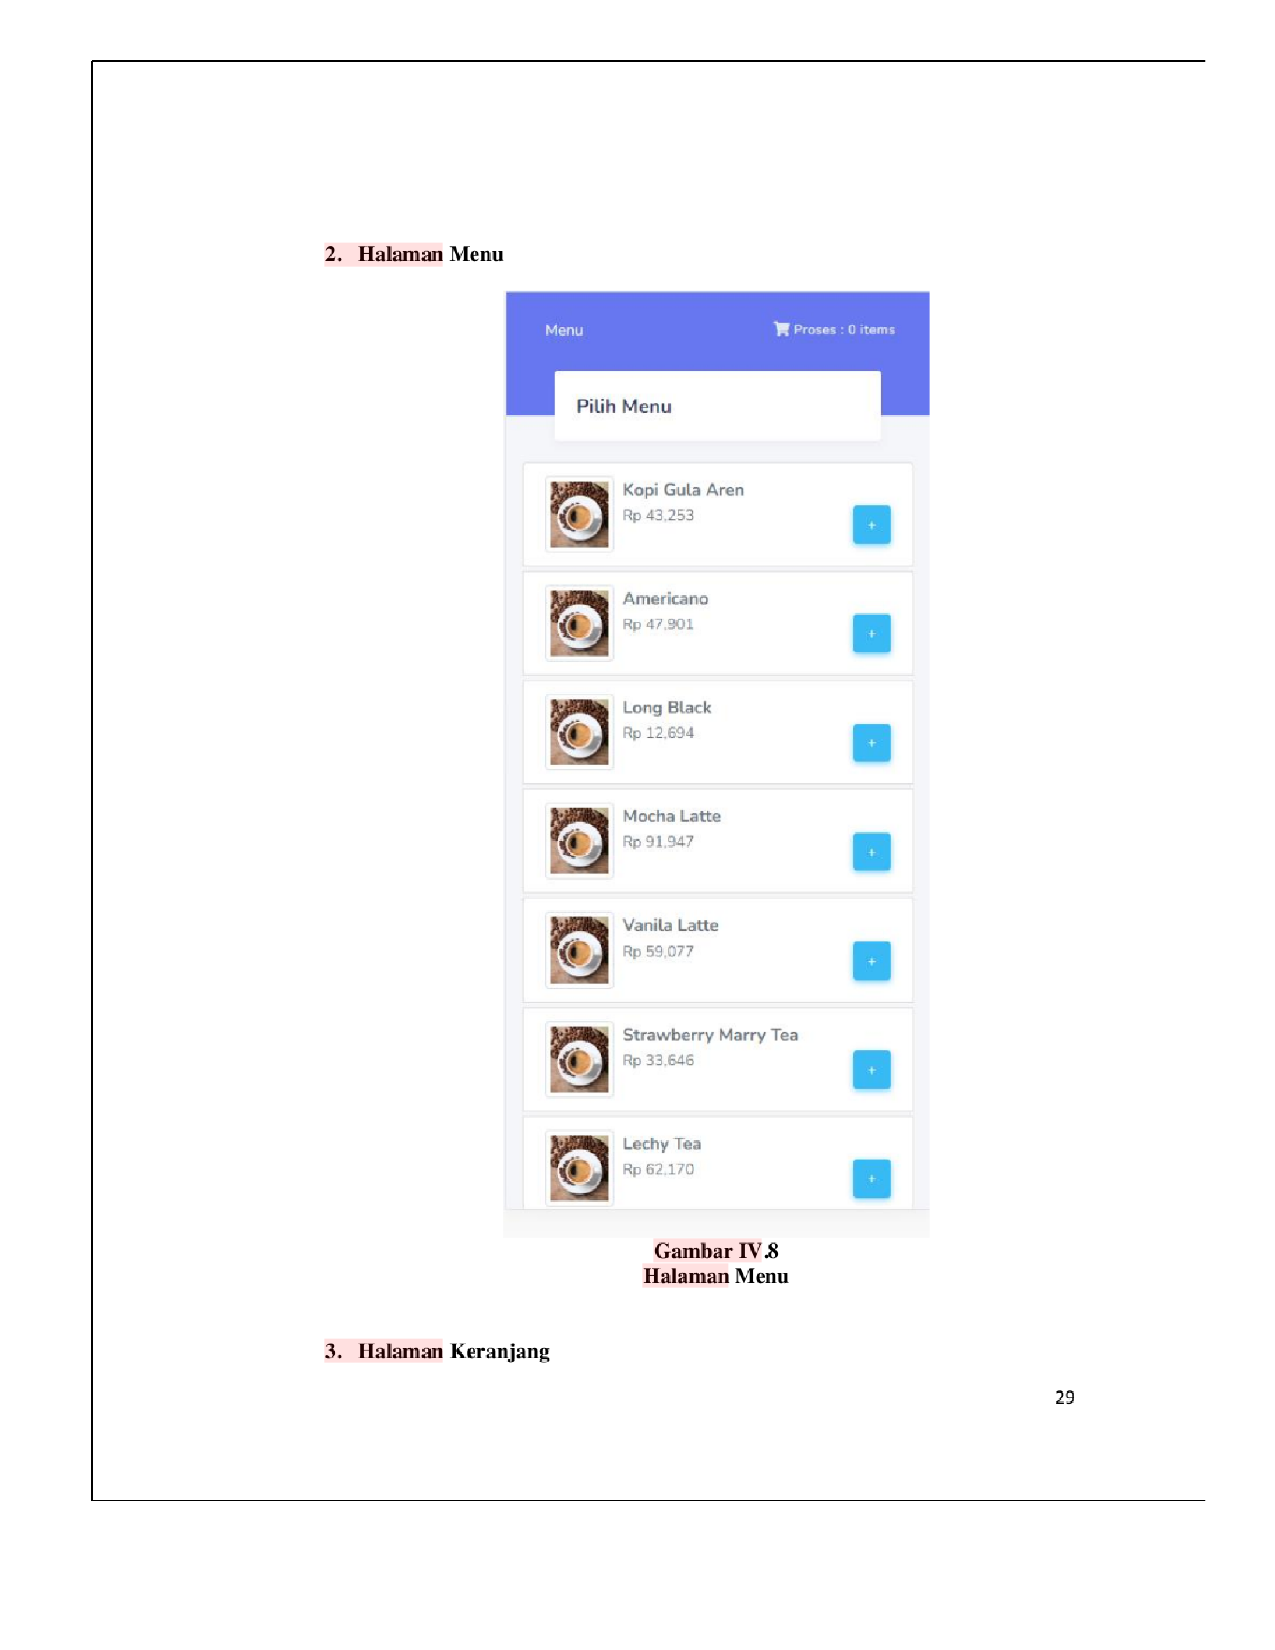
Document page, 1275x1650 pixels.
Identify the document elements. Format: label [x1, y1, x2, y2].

picture [91, 60, 1206, 1501]
